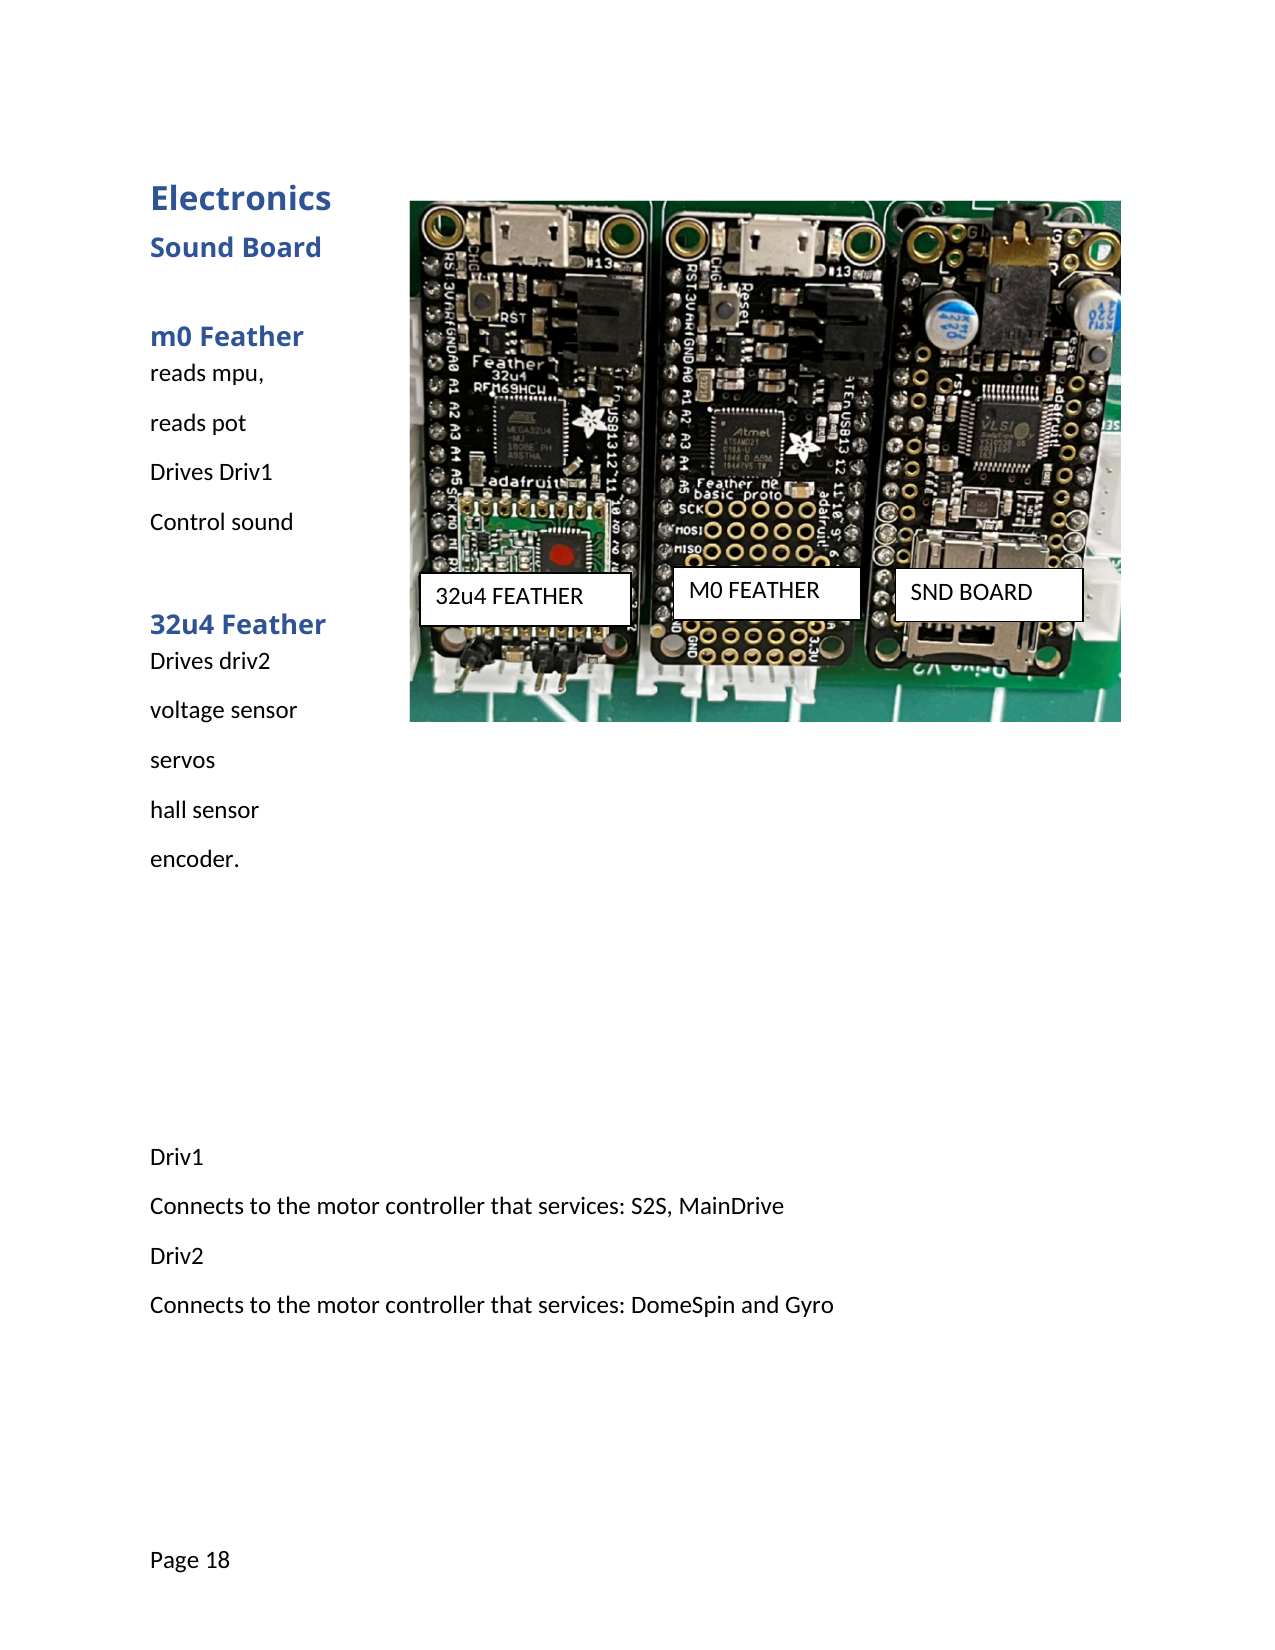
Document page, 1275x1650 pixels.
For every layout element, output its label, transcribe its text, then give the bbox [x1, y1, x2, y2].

subtitle m0 Feather [150, 317, 410, 354]
text reads pot [150, 407, 410, 437]
subtitle 32u4 Feather [150, 605, 410, 642]
text Drives driv2 [150, 645, 410, 676]
text Drives Driv1 [150, 456, 410, 487]
text Control sound [150, 506, 410, 537]
text Driv2 [150, 1240, 1125, 1271]
subtitle Sound Board [150, 228, 410, 265]
text encoder. [150, 843, 1125, 874]
subtitle Electronics [150, 175, 1125, 220]
text servos [150, 744, 1125, 775]
text reads mpu, [150, 357, 410, 388]
text voltage sensor [150, 694, 1125, 725]
text hall sensor [150, 794, 1125, 824]
text Connects to the motor controller that services: DomeSpin and Gyro [150, 1289, 1125, 1320]
text Connects to the motor controller that services: S2S, MainDrive [150, 1190, 1125, 1221]
picture [410, 201, 1121, 722]
text Driv1 [150, 1141, 1125, 1171]
